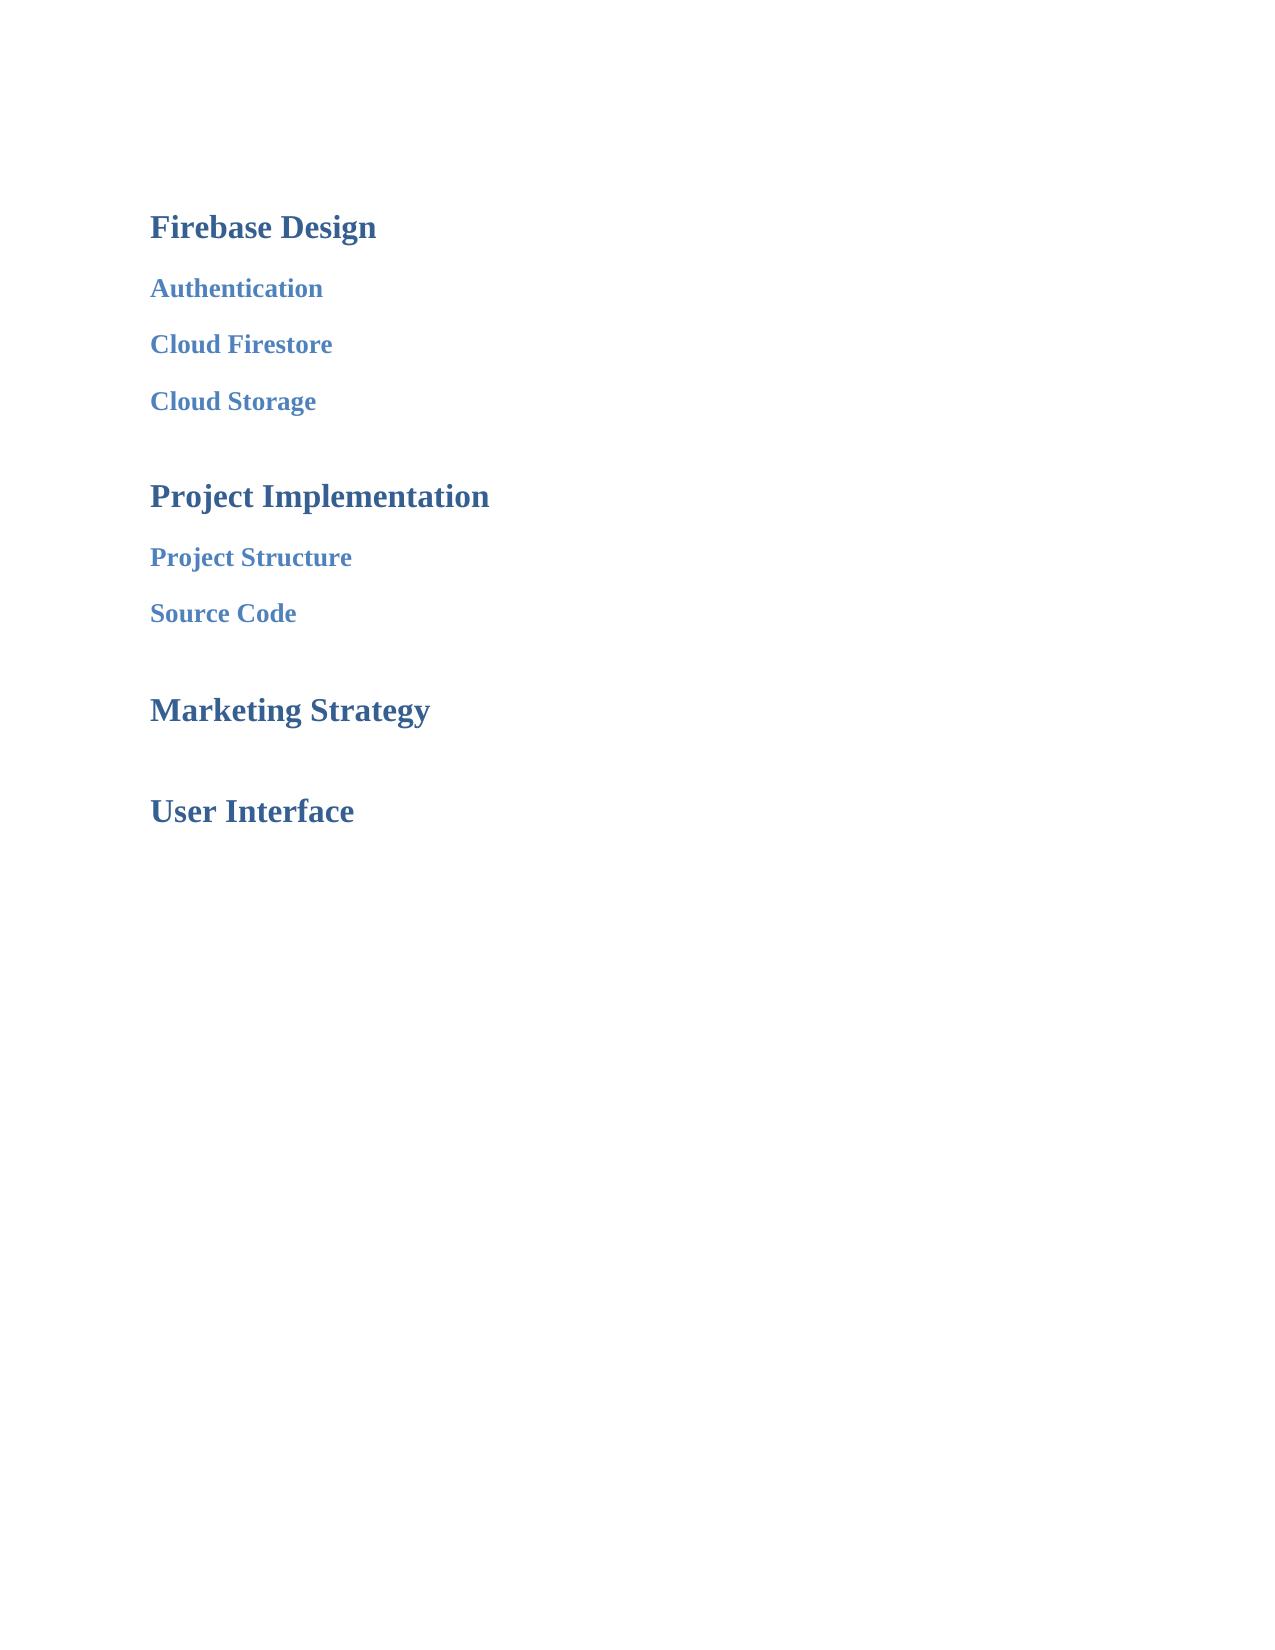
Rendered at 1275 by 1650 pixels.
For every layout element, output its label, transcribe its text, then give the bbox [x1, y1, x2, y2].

subtitle User Interface [150, 792, 1125, 830]
subtitle Cloud Storage [150, 385, 1125, 416]
subtitle Cloud Firestore [150, 329, 1125, 360]
subtitle Source Code [150, 598, 1125, 629]
subtitle Project Structure [150, 541, 1125, 572]
subtitle Authentication [150, 272, 1125, 303]
subtitle Marketing Strategy [150, 691, 1125, 729]
subtitle Project Implementation [150, 476, 1125, 514]
subtitle Firebase Design [150, 207, 1125, 246]
